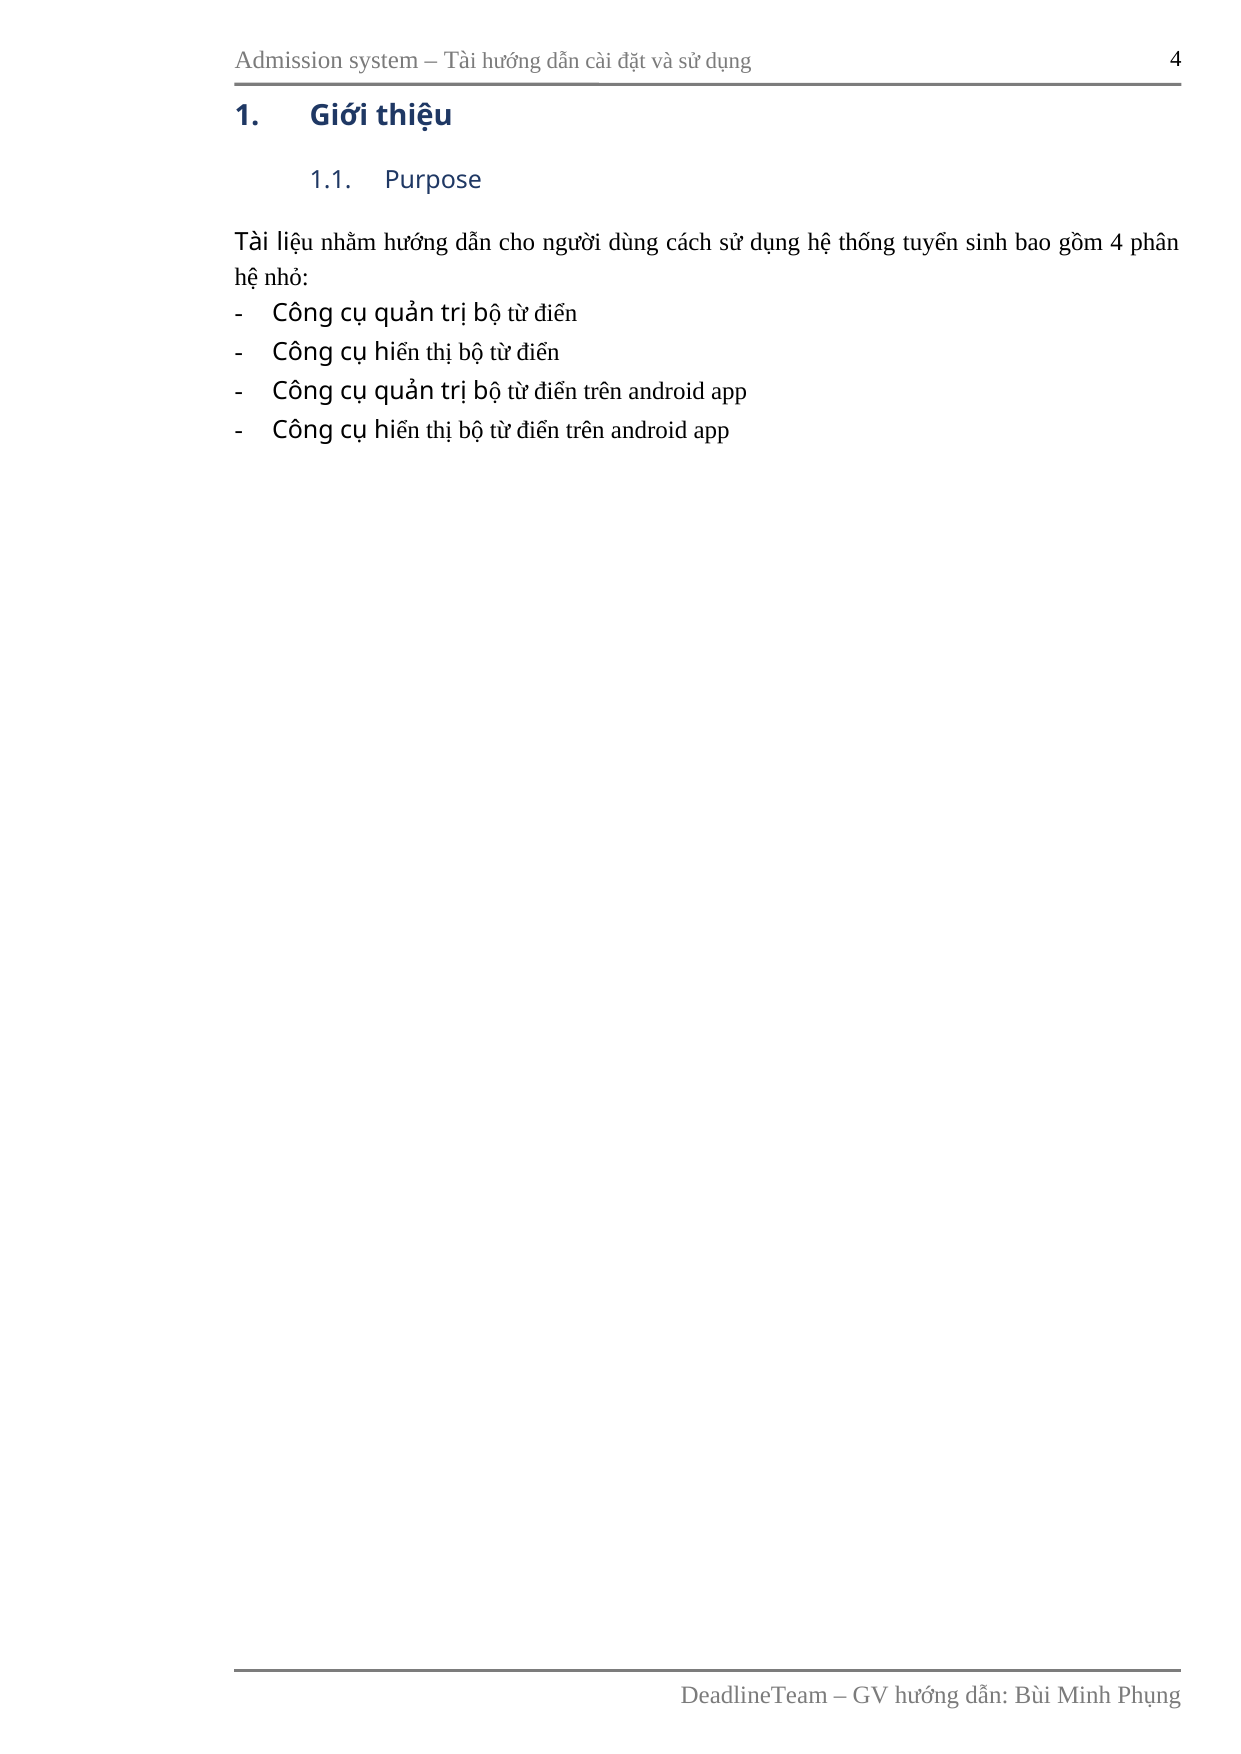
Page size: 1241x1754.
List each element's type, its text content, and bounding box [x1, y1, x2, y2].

list Công cụ quản trị bộ từ điển [234, 295, 1181, 329]
list Tài liệu nhằm hướng dẫn cho người dùng cách sử dụng hệ thống tuyển sinh bao gồm 4 phân hệ nhỏ: [234, 223, 1181, 290]
subtitle Purpose [309, 162, 1181, 196]
list Công cụ hiển thị bộ từ điển trên android app [234, 412, 1181, 446]
subtitle Giới thiệu [234, 94, 1181, 133]
list Công cụ quản trị bộ từ điển trên android app [234, 373, 1181, 407]
list Công cụ hiển thị bộ từ điển [234, 334, 1181, 368]
